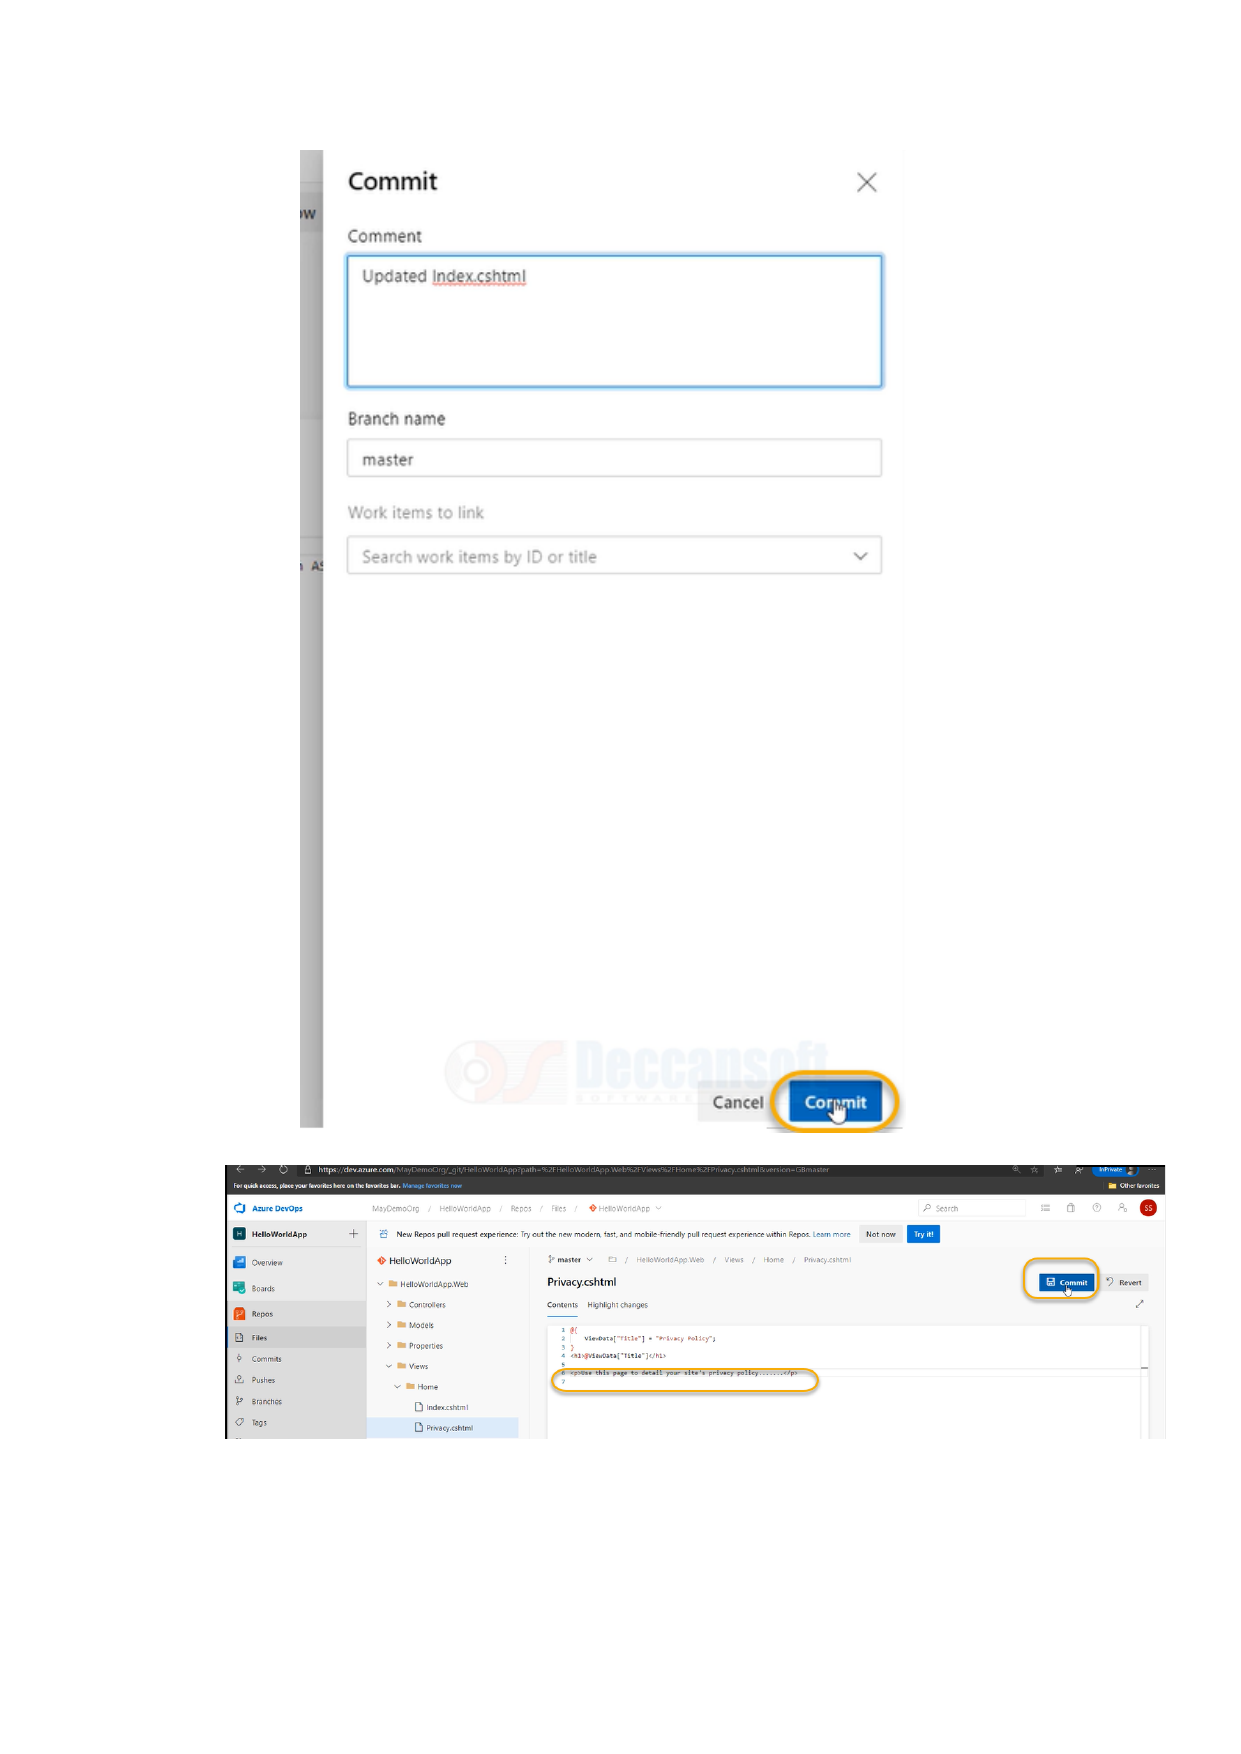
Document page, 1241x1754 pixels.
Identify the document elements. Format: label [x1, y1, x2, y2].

picture [300, 150, 906, 1133]
picture [225, 1165, 1166, 1439]
